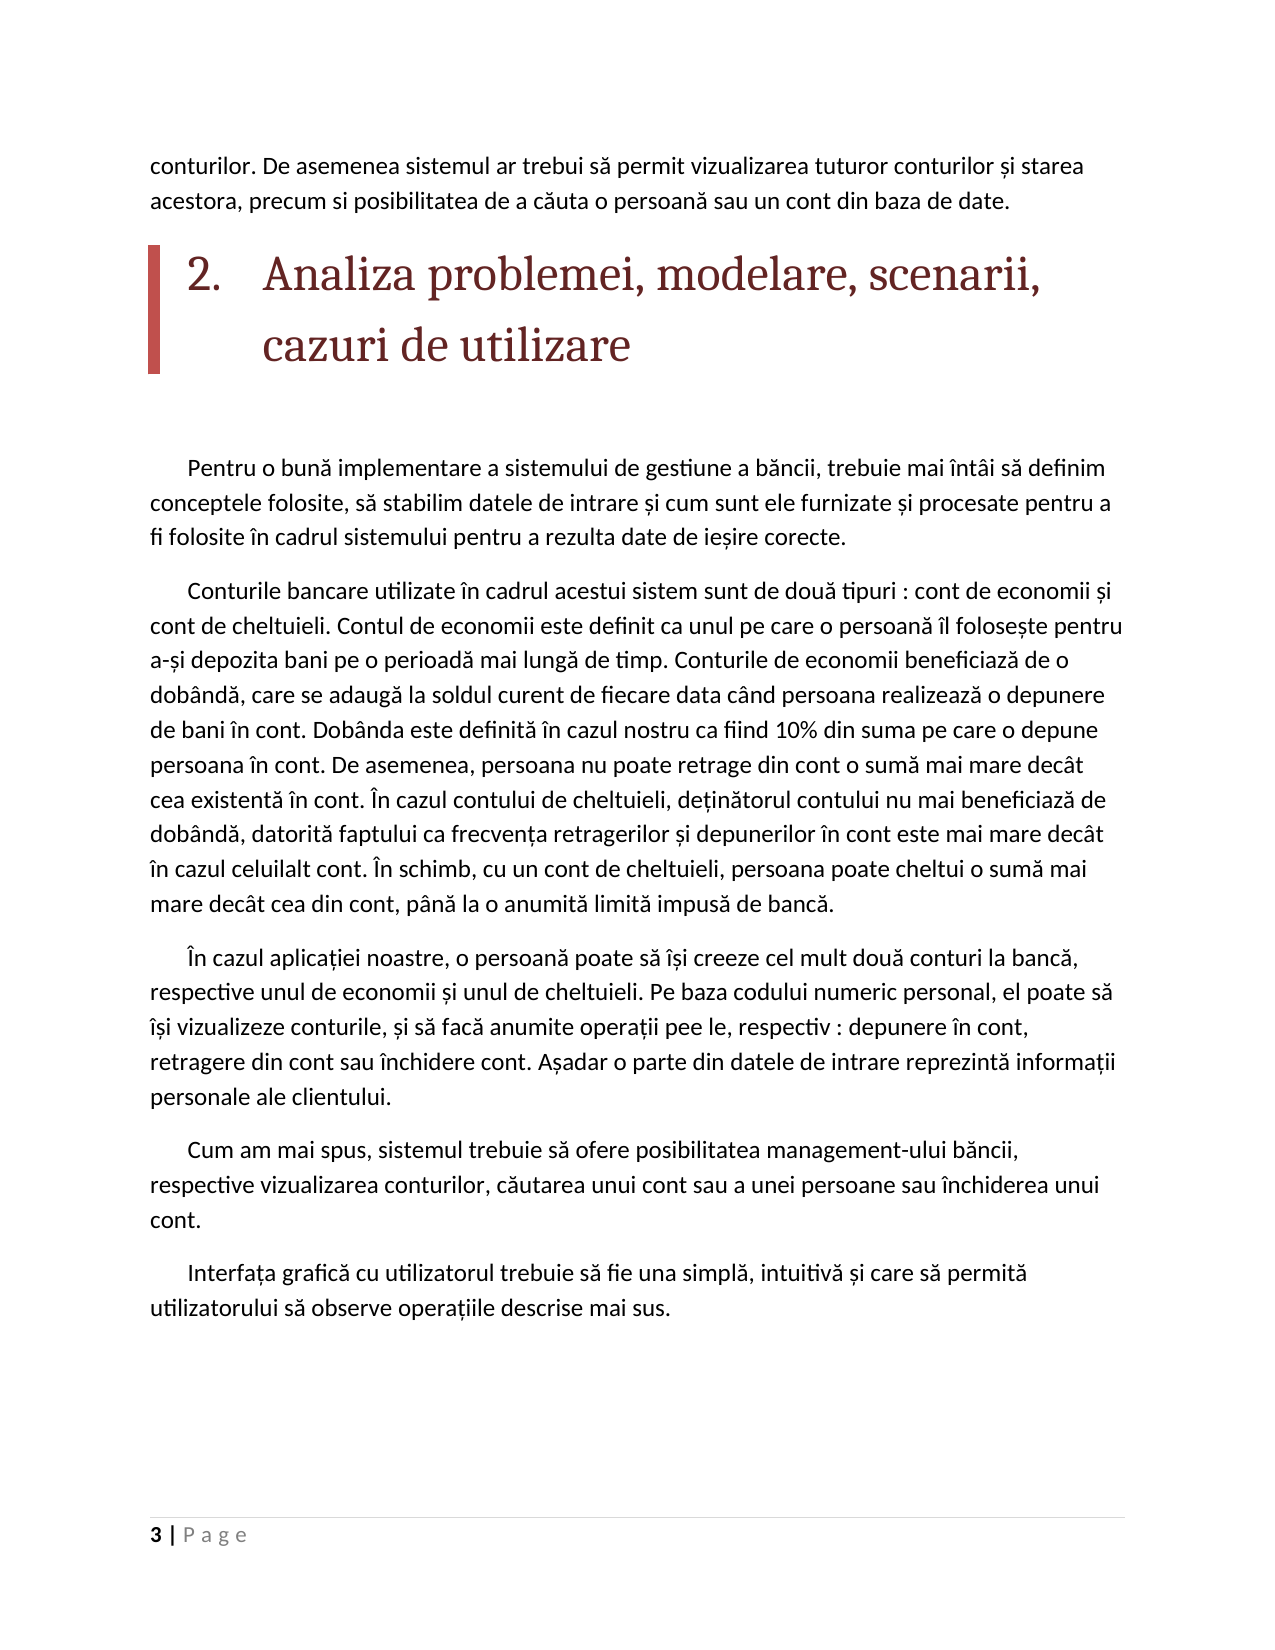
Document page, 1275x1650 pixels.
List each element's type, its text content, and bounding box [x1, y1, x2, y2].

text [150, 150, 1125, 216]
text În cazul aplicației noastre, o persoană poate să își creeze cel mult două conturi la bancă, respective unul de economii și unul de cheltuieli. Pe baza codului numeric personal, el poate să își vizualizeze conturile, și să facă anumite operații pee le, respectiv : depunere în cont, retragere din cont sau închidere cont. Așadar o parte din datele de intrare reprezintă informații personale ale clientului. [150, 942, 1125, 1111]
list Analiza problemei, modelare, scenarii, cazuri de utilizare [160, 245, 1125, 374]
text Cum am mai spus, sistemul trebuie să ofere posibilitatea management-ului băncii, respective vizualizarea conturilor, căutarea unui cont sau a unei persoane sau închiderea unui cont. [150, 1134, 1125, 1234]
text Pentru o bună implementare a sistemului de gestiune a băncii, trebuie mai întâi să definim conceptele folosite, să stabilim datele de intrare și cum sunt ele furnizate și procesate pentru a fi folosite în cadrul sistemului pentru a rezulta date de ieșire corecte. [150, 452, 1125, 552]
text Conturile bancare utilizate în cadrul acestui sistem sunt de două tipuri : cont de economii și cont de cheltuieli. Contul de economii este definit ca unul pe care o persoană îl folosește pentru a-și depozita bani pe o perioadă mai lungă de timp. Conturile de economii beneficiază de o dobândă, care se adaugă la soldul curent de fiecare data când persoana realizează o depunere de bani în cont. Dobânda este definită în cazul nostru ca fiind 10% din suma pe care o depune persoana în cont. De asemenea, persoana nu poate retrage din cont o sumă mai mare decât cea existentă în cont. În cazul contului de cheltuieli, deținătorul contului nu mai beneficiază de dobândă, datorită faptului ca frecvența retragerilor și depunerilor în cont este mai mare decât în cazul celuilalt cont. În schimb, cu un cont de cheltuieli, persoana poate cheltui o sumă mai mare decât cea din cont, până la o anumită limită impusă de bancă. [150, 575, 1125, 919]
text Interfața grafică cu utilizatorul trebuie să fie una simplă, intuitivă și care să permită utilizatorului să observe operațiile descrise mai sus. [150, 1257, 1125, 1323]
